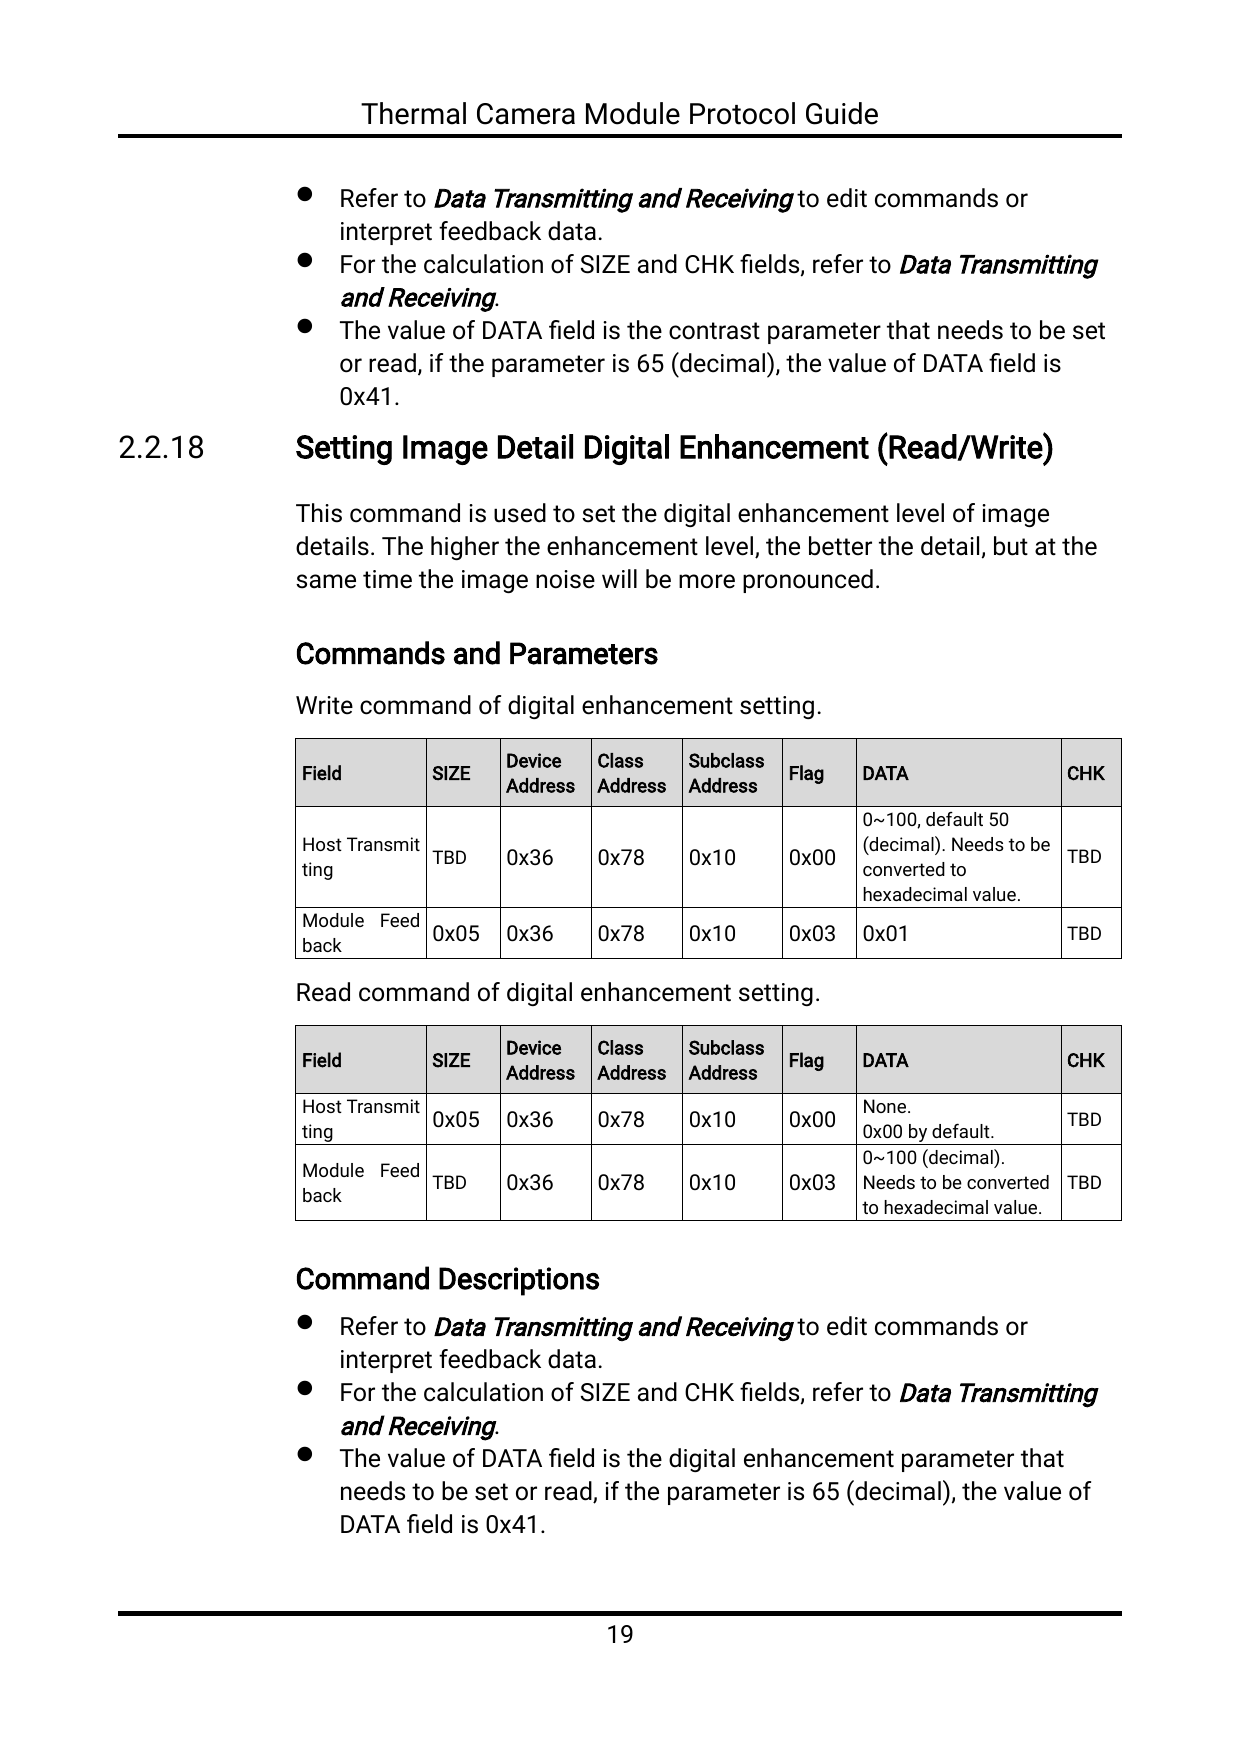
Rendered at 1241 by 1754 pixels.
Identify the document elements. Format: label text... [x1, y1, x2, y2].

subtitle Commands and Parameters [295, 633, 1122, 672]
table_cell 0x10 [683, 1145, 782, 1220]
table_header Subclass Address [683, 1026, 782, 1093]
table_header Flag [783, 1026, 856, 1093]
subtitle Setting Image Detail Digital Enhancement (Read/Write) [118, 412, 1122, 480]
table_cell TBD [1062, 807, 1121, 907]
list For the calculation of SIZE and CHK fields, refer to Data Transmitting and Receiving. [295, 1375, 1122, 1441]
table_cell 0x01 [857, 908, 1061, 958]
text This command is used to set the digital enhancement level of image details. The higher the enhancement level, the better the detail, but at the same time the image noise will be more pronounced. [295, 497, 1122, 596]
table_cell 0x05 [427, 1094, 500, 1144]
table_cell None. 0x00 by default. [857, 1094, 1061, 1144]
table_header Flag [783, 739, 856, 806]
table_cell TBD [1062, 1094, 1121, 1144]
table_header Class Address [592, 1026, 682, 1093]
table_cell 0x78 [592, 1094, 682, 1144]
table_cell Host Transmitting [296, 807, 426, 907]
list For the calculation of SIZE and CHK fields, refer to Data Transmitting and Receiving. [295, 247, 1122, 313]
table_cell TBD [1062, 1145, 1121, 1220]
table_header Device Address [501, 739, 591, 806]
list The value of DATA field is the digital enhancement parameter that needs to be set or read, if the parameter is 65 (decimal), the value of DATA field is 0x41. [295, 1441, 1122, 1541]
table_header SIZE [427, 739, 500, 806]
table_header Device Address [501, 1026, 591, 1093]
table_header SIZE [427, 1026, 500, 1093]
table_cell 0x00 [783, 1094, 856, 1144]
table_cell 0x36 [501, 1094, 591, 1144]
table_cell 0x03 [783, 1145, 856, 1220]
subtitle Command Descriptions [295, 1258, 1122, 1297]
table_cell TBD [1062, 908, 1121, 958]
table_cell 0x78 [592, 1145, 682, 1220]
text Read command of digital enhancement setting. [295, 975, 1122, 1008]
table_header CHK [1062, 1026, 1121, 1093]
table_cell 0x36 [501, 807, 591, 907]
table_header DATA [857, 1026, 1061, 1093]
table_cell TBD [427, 807, 500, 907]
table_cell 0x36 [501, 908, 591, 958]
table_cell Module Feedback [296, 1145, 426, 1220]
table_header CHK [1062, 739, 1121, 806]
table_cell 0~100, default 50 (decimal). Needs to be converted to hexadecimal value. [857, 807, 1061, 907]
list The value of DATA field is the contrast parameter that needs to be set or read, if the parameter is 65 (decimal), the value of DATA field is 0x41. [295, 313, 1122, 412]
table_header Subclass Address [683, 739, 782, 806]
table_cell 0x78 [592, 807, 682, 907]
table_cell 0x05 [427, 908, 500, 958]
list Refer to Data Transmitting and Receiving to edit commands or interpret feedback data. [295, 181, 1122, 247]
table_cell Module Feedback [296, 908, 426, 958]
table_cell 0x00 [783, 807, 856, 907]
table_cell 0x10 [683, 807, 782, 907]
table_cell 0x10 [683, 908, 782, 958]
table_cell TBD [427, 1145, 500, 1220]
text Write command of digital enhancement setting. [295, 688, 1122, 721]
table_header Class Address [592, 739, 682, 806]
table_header Field [296, 1026, 426, 1093]
table_cell 0x36 [501, 1145, 591, 1220]
table_cell 0x03 [783, 908, 856, 958]
list Refer to Data Transmitting and Receiving to edit commands or interpret feedback data. [295, 1309, 1122, 1375]
table_header DATA [857, 739, 1061, 806]
table_cell Host Transmitting [296, 1094, 426, 1144]
table_cell 0~100 (decimal). Needs to be converted to hexadecimal value. [857, 1145, 1061, 1220]
table_cell 0x10 [683, 1094, 782, 1144]
table_header Field [296, 739, 426, 806]
table_cell 0x78 [592, 908, 682, 958]
